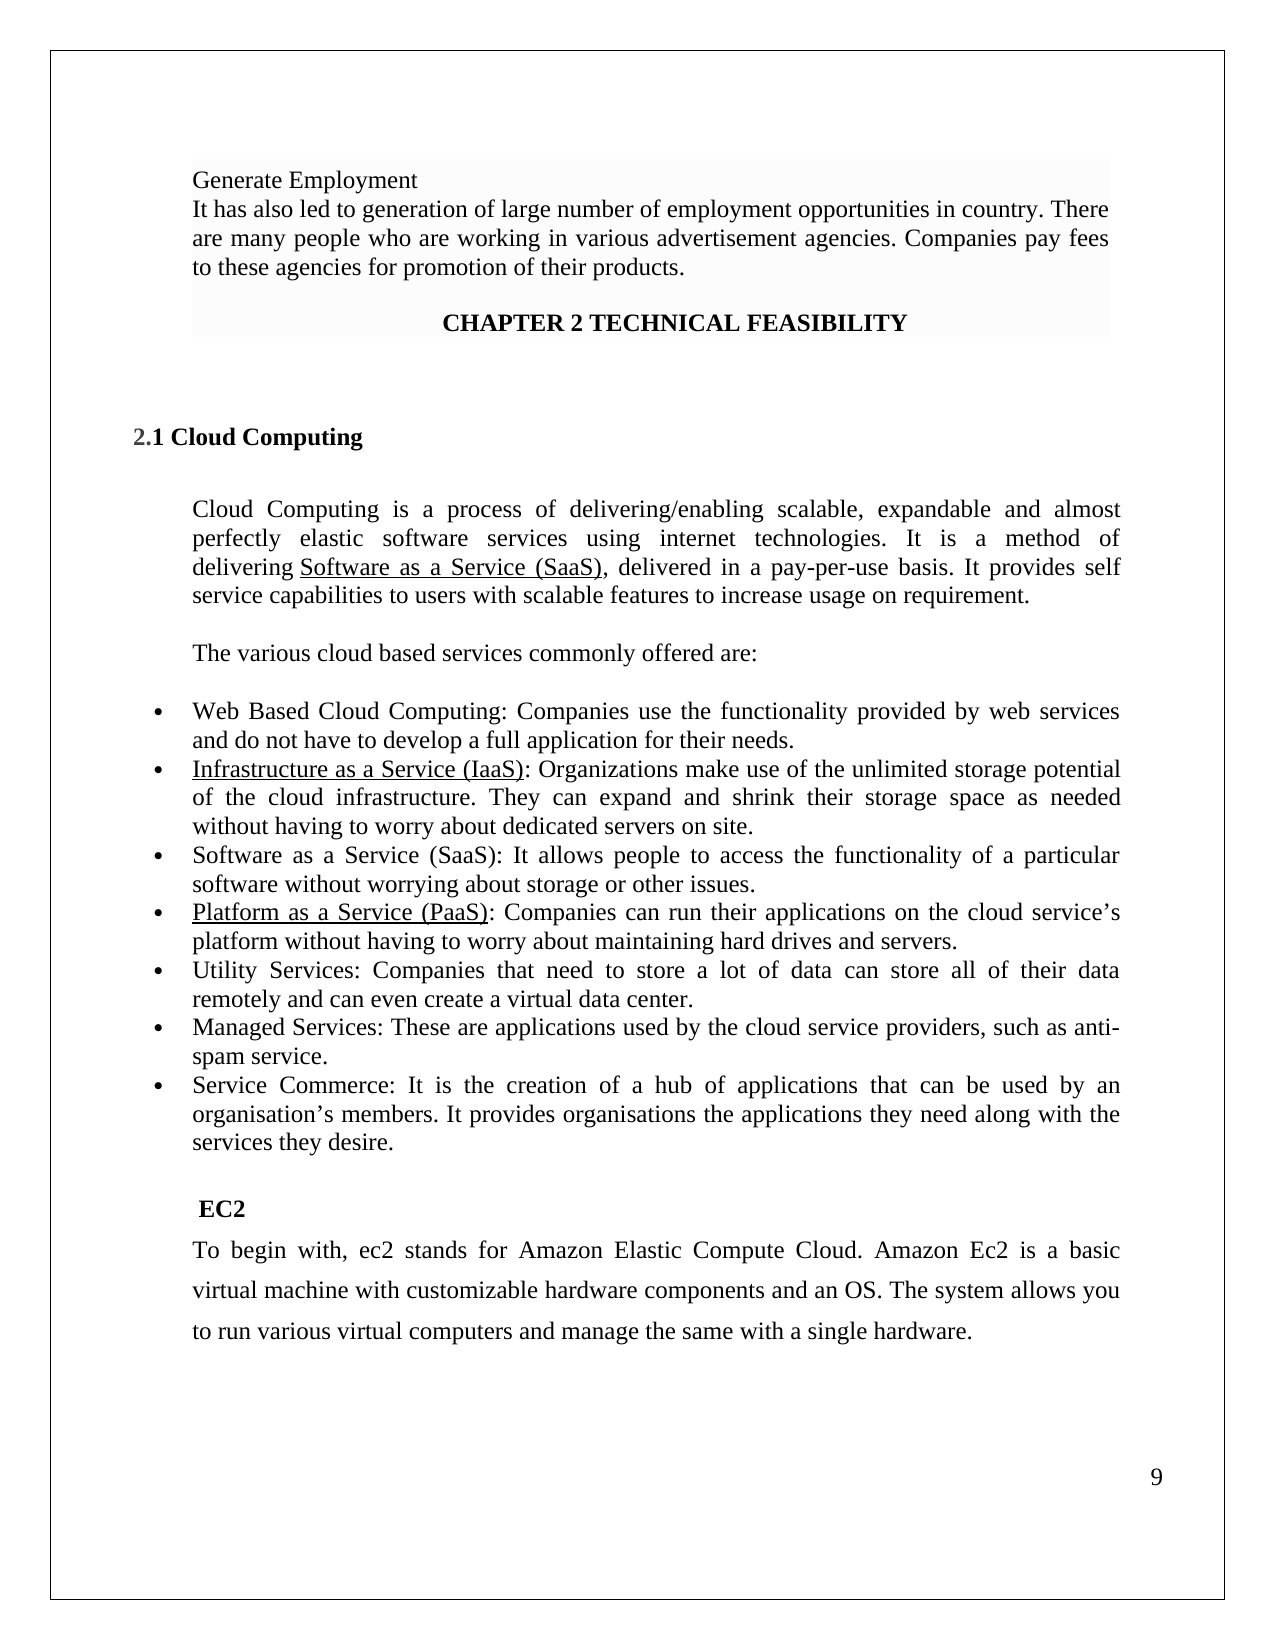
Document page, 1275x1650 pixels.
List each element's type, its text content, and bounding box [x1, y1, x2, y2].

list Service Commerce: It is the creation of a hub of applications that can be used by an organisation’s members. It provides organisations the applications they need along with the services they desire. [154, 1070, 1121, 1156]
subtitle Generate Employment [192, 159, 1110, 194]
list Utility Services: Companies that need to store a lot of data can store all of their data remotely and can even create a virtual data center. [154, 955, 1121, 1012]
list Infrastructure as a Service (IaaS): Organizations make use of the unlimited storage potential of the cloud infrastructure. They can expand and shrink their storage space as needed without having to worry about dedicated servers on site. [154, 754, 1121, 840]
list Managed Services: These are applications used by the cloud service providers, such as anti-spam service. [154, 1012, 1121, 1070]
text To begin with, ec2 stands for Amazon Elastic Compute Cloud. Amazon Ec2 is a basic virtual machine with customizable hardware components and an OS. The system allows you to run various virtual computers and manage the same with a single hardware. [192, 1223, 1121, 1345]
list Web Based Cloud Computing: Companies use the functionality provided by web services and do not have to develop a full application for their needs. [154, 696, 1121, 754]
list Software as a Service (SaaS): It allows people to access the functionality of a particular software without worrying about storage or other issues. [154, 840, 1121, 897]
list Platform as a Service (PaaS): Companies can run their applications on the cloud service’s platform without having to worry about maintaining hard drives and servers. [154, 897, 1121, 955]
subtitle EC2 [192, 1185, 1121, 1223]
text The various cloud based services commonly offered are: [192, 638, 1121, 667]
text Cloud Computing is a process of delivering/enabling scalable, expandable and almost perfectly elastic software services using internet technologies. It is a method of delivering Software as a Service (SaaS), delivered in a pay-per-use basis. It provides self service capabilities to users with scalable features to increase usage on requirement. [192, 494, 1121, 609]
text It has also led to generation of large number of employment opportunities in country. There are many people who are working in various advertisement agencies. Companies pay fees to these agencies for promotion of their products. [192, 194, 1110, 281]
text CHAPTER 2 TECHNICAL FEASIBILITY [192, 308, 1110, 337]
text 2.1 Cloud Computing [133, 422, 1121, 451]
